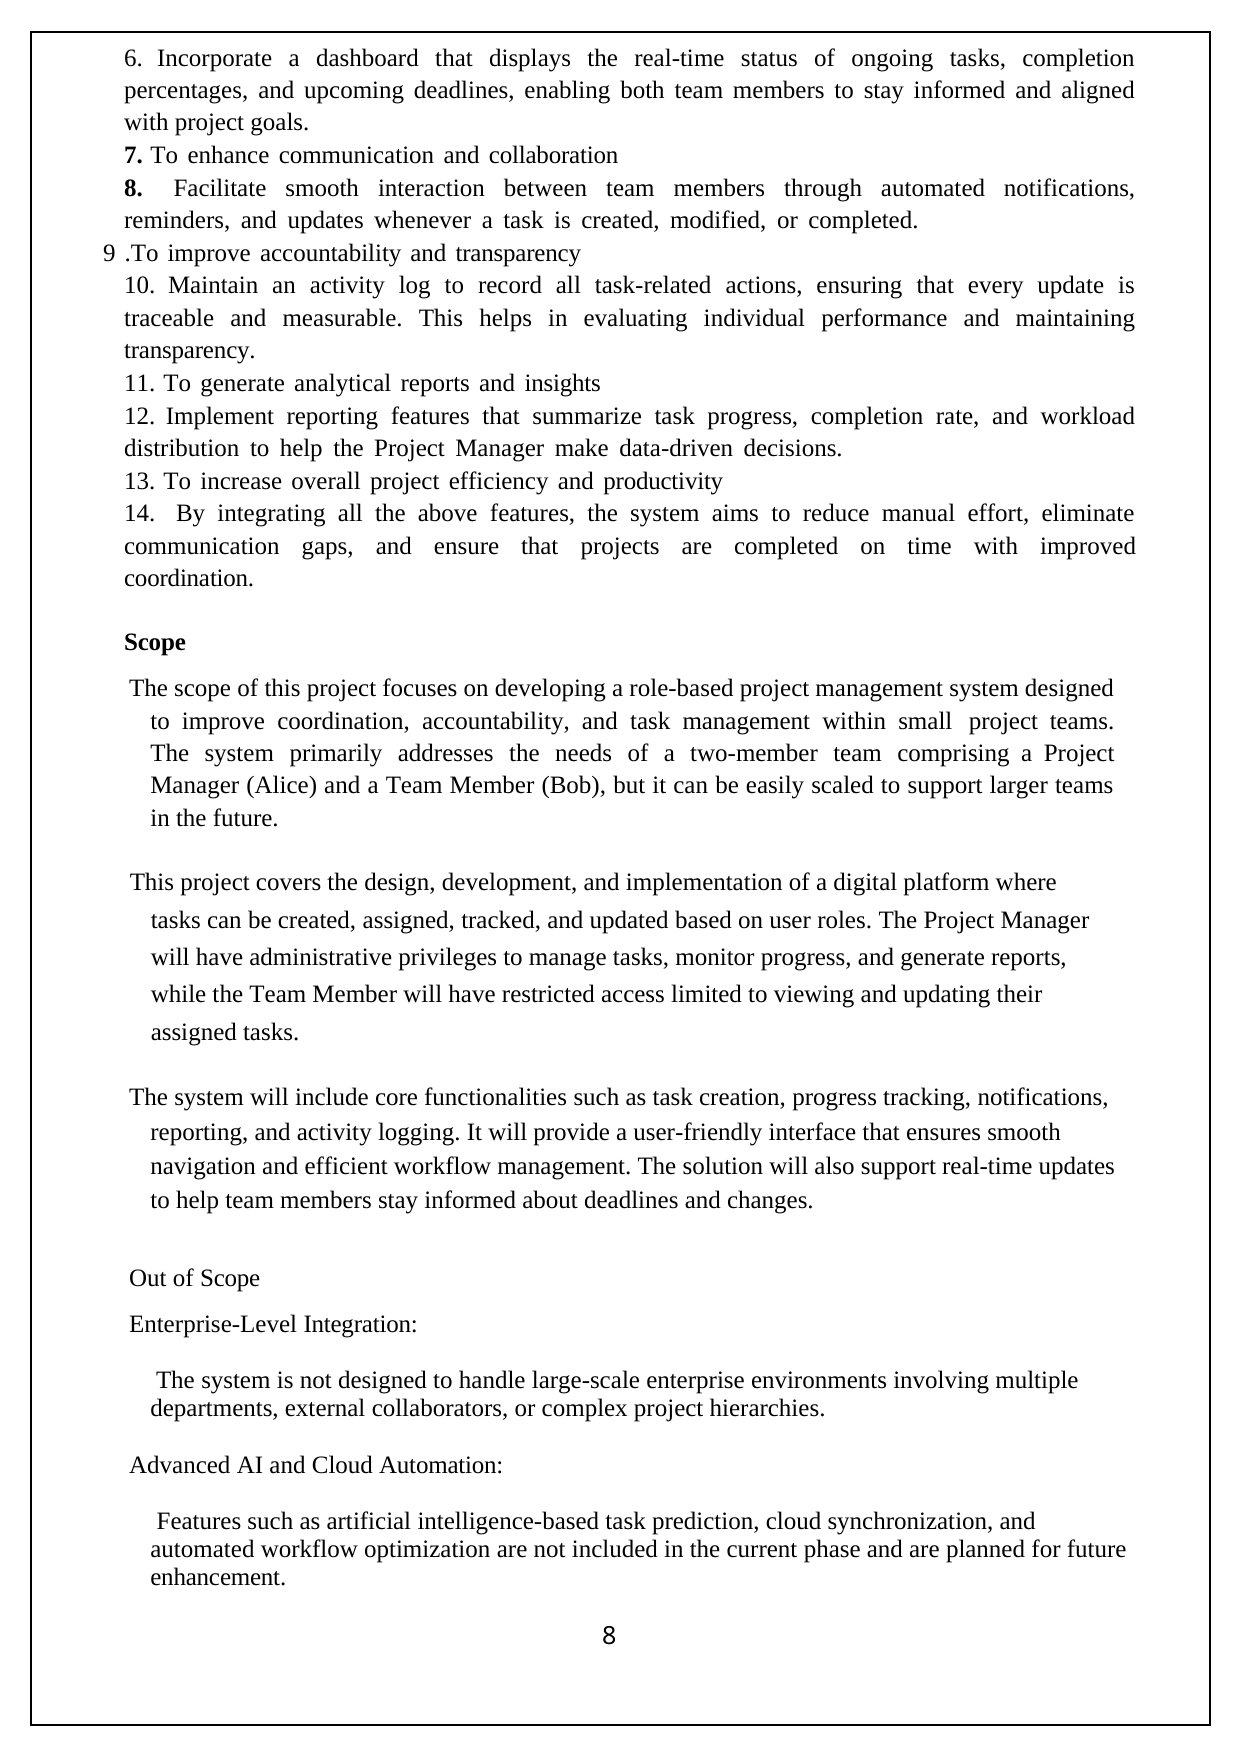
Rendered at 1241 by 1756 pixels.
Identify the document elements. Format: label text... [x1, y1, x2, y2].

text 9 .To improve accountability and transparency [103, 238, 1196, 267]
text Enterprise-Level Integration: [129, 1309, 1196, 1338]
list To enhance communication and collaboration [124, 140, 1196, 169]
subtitle Scope [124, 627, 1196, 656]
text The scope of this project focuses on developing a role-based project management system designed to improve coordination, accountability, and task management within small project teams. The system primarily addresses the needs of a two-member team comprising a Project Manager (Alice) and a Team Member (Bob), but it can be easily scaled to support larger teams in the future. [129, 673, 1115, 832]
list Maintain an activity log to record all task-related actions, ensuring that every update is traceable and measurable. This helps in evaluating individual performance and maintaining transparency. [124, 271, 1136, 364]
list To increase overall project efficiency and productivity [124, 466, 1196, 494]
list To generate analytical reports and insights [124, 368, 1196, 397]
text Features such as artificial intelligence-based task prediction, cloud synchronization, and automated workflow optimization are not included in the current phase and are planned for future enhancement. [150, 1507, 1130, 1591]
text The system will include core functionalities such as task creation, progress tracking, notifications, reporting, and activity logging. It will provide a user-friendly interface that ensures smooth navigation and efficient workflow management. The solution will also support real-time updates to help team members stay informed about deadlines and changes. [129, 1082, 1130, 1214]
text Out of Scope [129, 1263, 1196, 1292]
list Implement reporting features that summarize task progress, completion rate, and workload distribution to help the Project Manager make data-driven decisions. [124, 401, 1136, 462]
text This project covers the design, development, and implementation of a digital platform where tasks can be created, assigned, tracked, and updated based on user roles. The Project Manager will have administrative privileges to manage tasks, monitor progress, and generate reports, while the Team Member will have restricted access limited to viewing and updating their assigned tasks. [129, 867, 1113, 1045]
list By integrating all the above features, the system aims to reduce manual effort, eliminate communication gaps, and ensure that projects are completed on time with improved coordination. [124, 498, 1136, 592]
list Incorporate a dashboard that displays the real-time status of ongoing tasks, completion percentages, and upcoming deadlines, enabling both team members to stay informed and aligned with project goals. [124, 43, 1136, 136]
text The system is not designed to handle large-scale enterprise environments involving multiple departments, external collaborators, or complex project hierarchies. [150, 1366, 1196, 1422]
list Facilitate smooth interaction between team members through automated notifications, reminders, and updates whenever a task is created, modified, or completed. [124, 173, 1136, 234]
text Advanced AI and Cloud Automation: [129, 1450, 1196, 1478]
